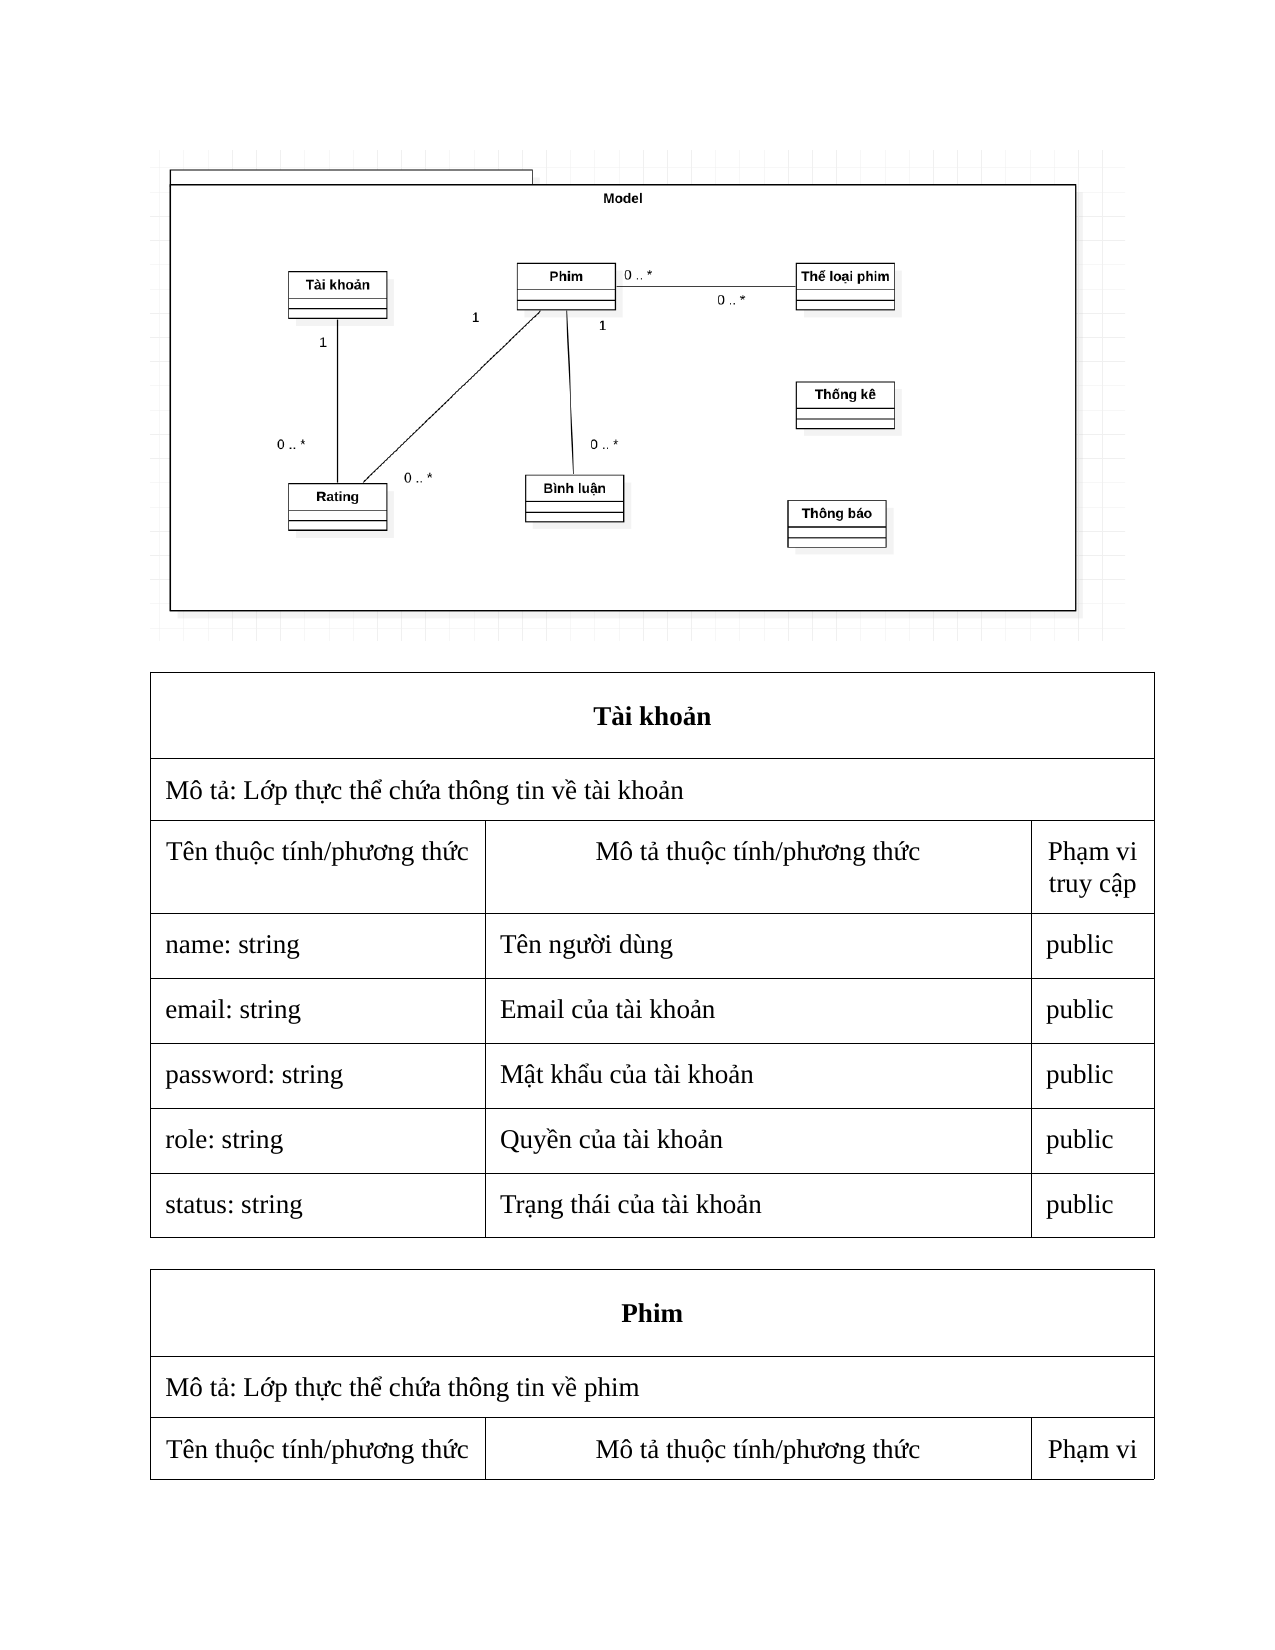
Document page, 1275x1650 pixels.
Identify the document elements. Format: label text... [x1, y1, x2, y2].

table_cell name: string [151, 914, 485, 978]
table_cell Mô tả: Lớp thực thể chứa thông tin về phim [151, 1357, 1154, 1417]
table_cell Tên thuộc tính/phương thức [151, 821, 485, 913]
table_cell email: string [151, 979, 485, 1043]
table_cell public [1032, 1174, 1154, 1237]
table_cell Mật khẩu của tài khoản [486, 1044, 1031, 1107]
table_cell Phạm vi truy cập [1032, 1418, 1154, 1479]
picture [150, 150, 1125, 641]
table_header Phim [151, 1270, 1154, 1356]
table_cell public [1032, 979, 1154, 1043]
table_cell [151, 1418, 485, 1479]
table_cell password: string [151, 1044, 485, 1107]
table_cell public [1032, 1109, 1154, 1172]
table_cell public [1032, 1044, 1154, 1107]
table_cell role: string [151, 1109, 485, 1172]
table_cell Quyền của tài khoản [486, 1109, 1031, 1172]
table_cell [486, 1418, 1031, 1479]
table_header Tài khoản [151, 673, 1154, 758]
table_cell status: string [151, 1174, 485, 1237]
table_cell public [1032, 914, 1154, 978]
table_cell Phạm vi truy cập [1032, 821, 1154, 913]
table_cell Trạng thái của tài khoản [486, 1174, 1031, 1237]
table_cell Email của tài khoản [486, 979, 1031, 1043]
table_cell Mô tả: Lớp thực thể chứa thông tin về tài khoản [151, 759, 1154, 820]
table_cell Tên người dùng [486, 914, 1031, 978]
table_cell Mô tả thuộc tính/phương thức [486, 821, 1031, 913]
